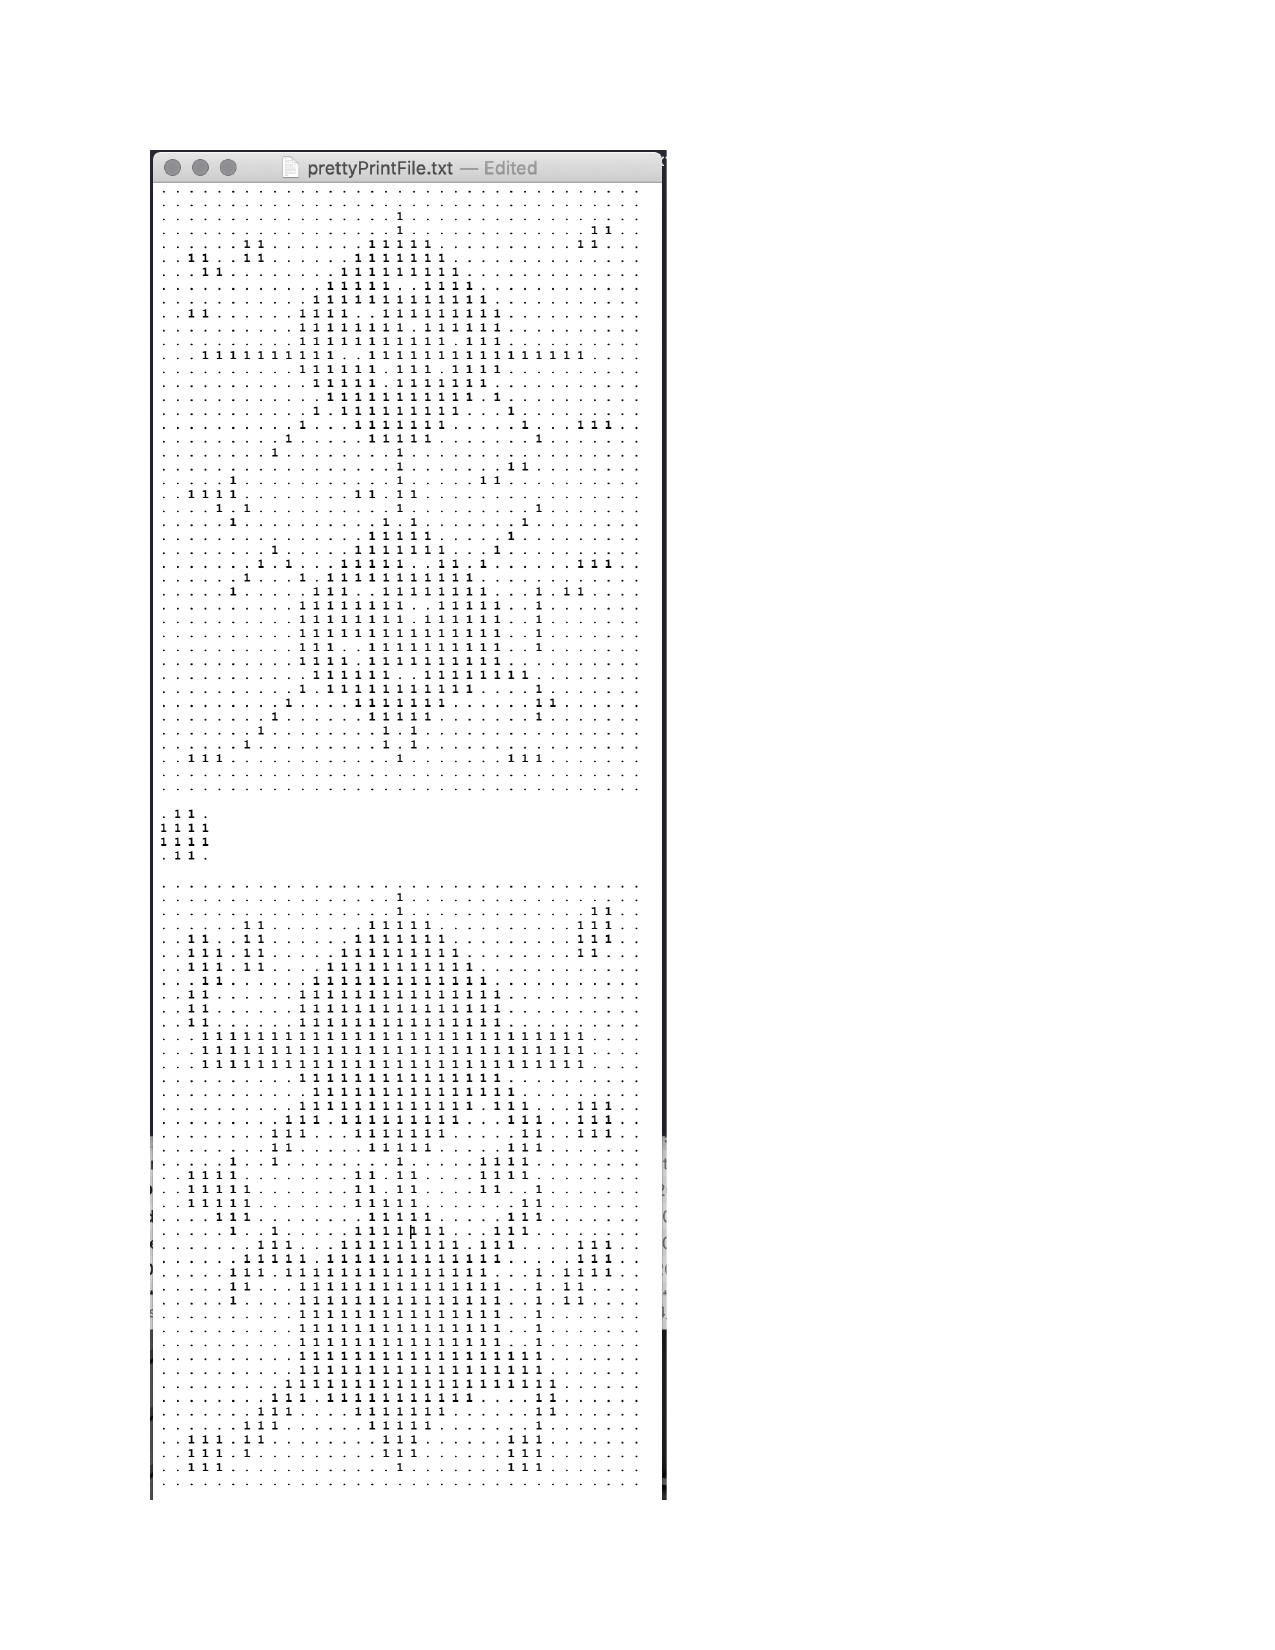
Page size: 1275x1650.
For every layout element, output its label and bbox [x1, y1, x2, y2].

picture [150, 150, 667, 1500]
